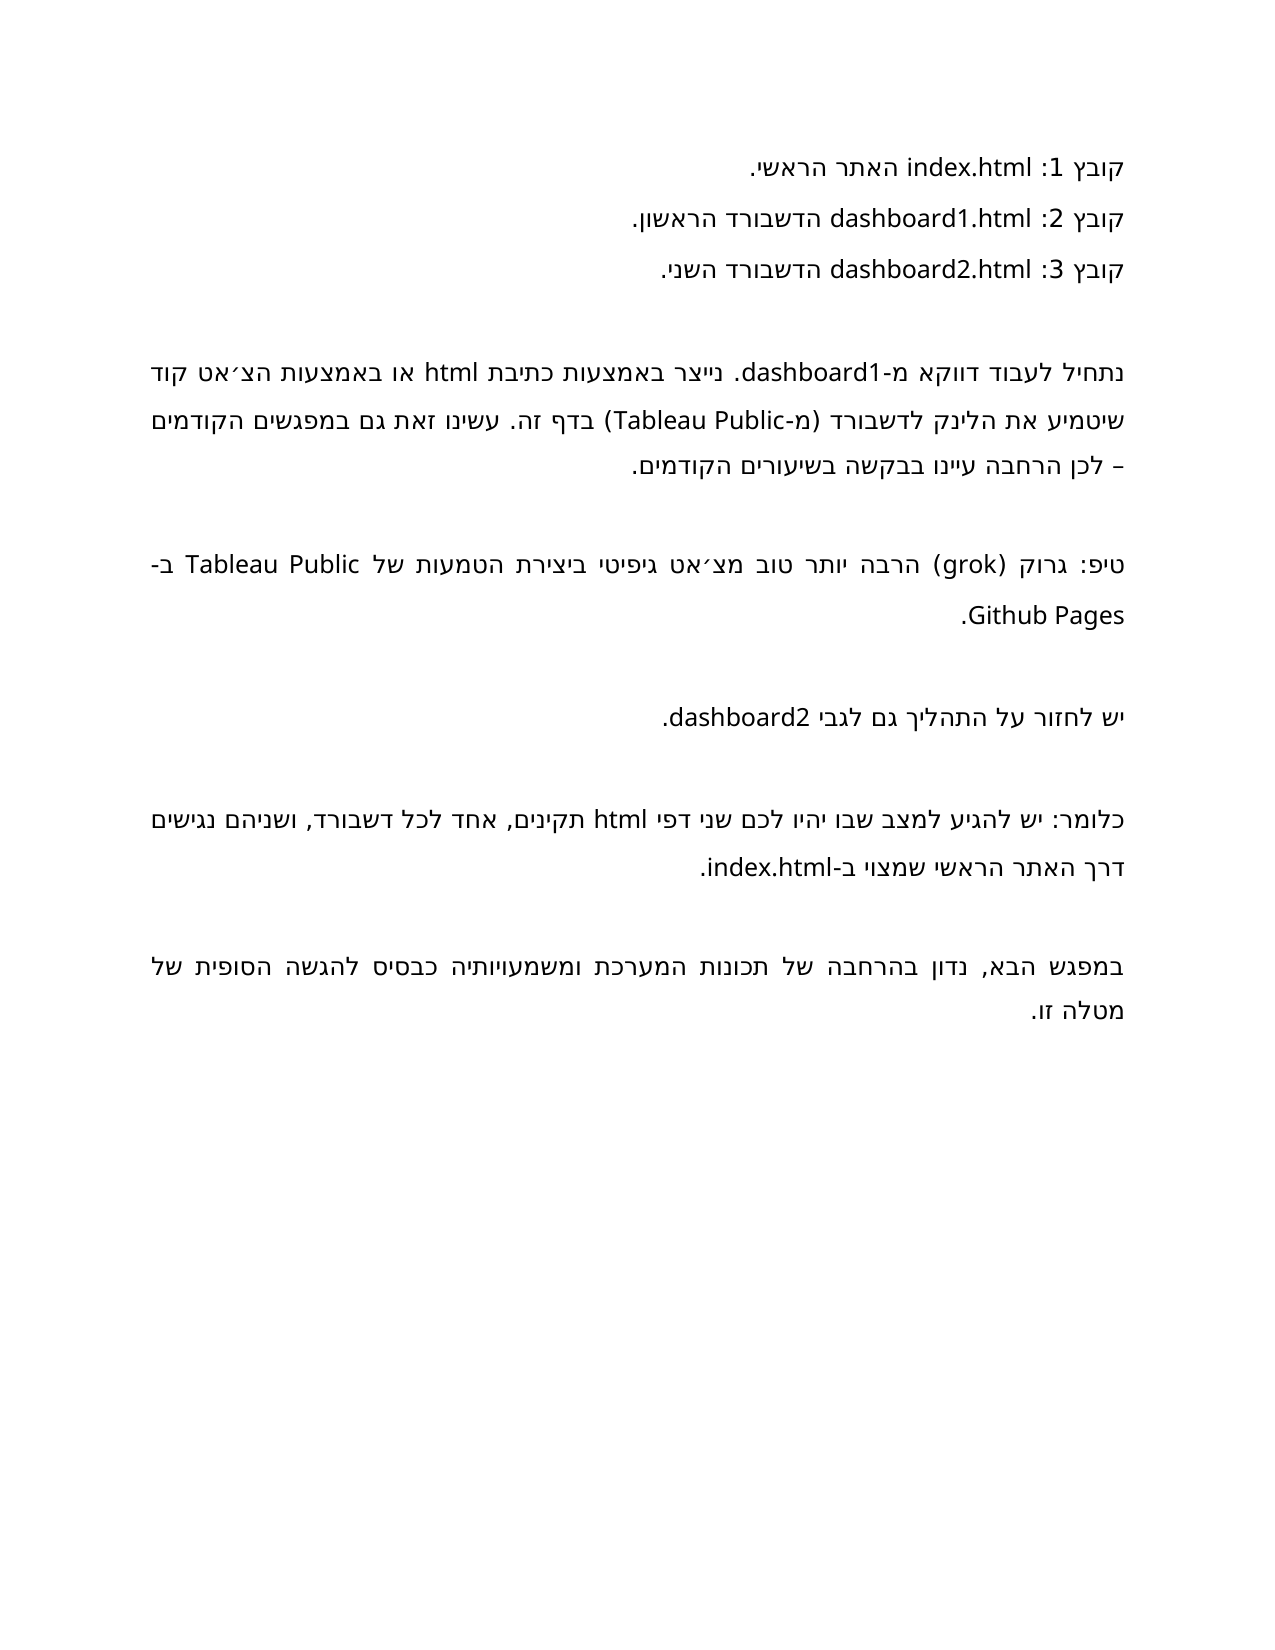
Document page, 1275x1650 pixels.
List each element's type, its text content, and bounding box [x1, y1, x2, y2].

text קובץ 3: dashboard2.html הדשבורד השני. [150, 252, 1125, 286]
text במפגש הבא, נדון בהרחבה של תכונות המערכת ומשמעויותיה כבסיס להגשה הסופית של מטלה זו. [150, 952, 1125, 1025]
text יש לחזור על התהליך גם לגבי dashboard2. [150, 699, 1125, 733]
text טיפ: גרוק (grok) הרבה יותר טוב מצ׳אט גיפיטי ביצירת הטמעות של Tableau Public ב-Github Pages. [150, 546, 1125, 631]
text קובץ 1: index.html האתר הראשי. [150, 150, 1125, 184]
text נתחיל לעבוד דווקא מ-dashboard1. נייצר באמצעות כתיבת html או באמצעות הצ׳אט קוד שיטמיע את הלינק לדשבורד (מ-Tableau Public) בדף זה. עשינו זאת גם במפגשים הקודמים – לכן הרחבה עיינו בבקשה בשיעורים הקודמים. [150, 354, 1125, 481]
text קובץ 2: dashboard1.html הדשבורד הראשון. [150, 201, 1125, 235]
text כלומר: יש להגיע למצב שבו יהיו לכם שני דפי html תקינים, אחד לכל דשבורד, ושניהם נגישים דרך האתר הראשי שמצוי ב-index.html. [150, 801, 1125, 884]
